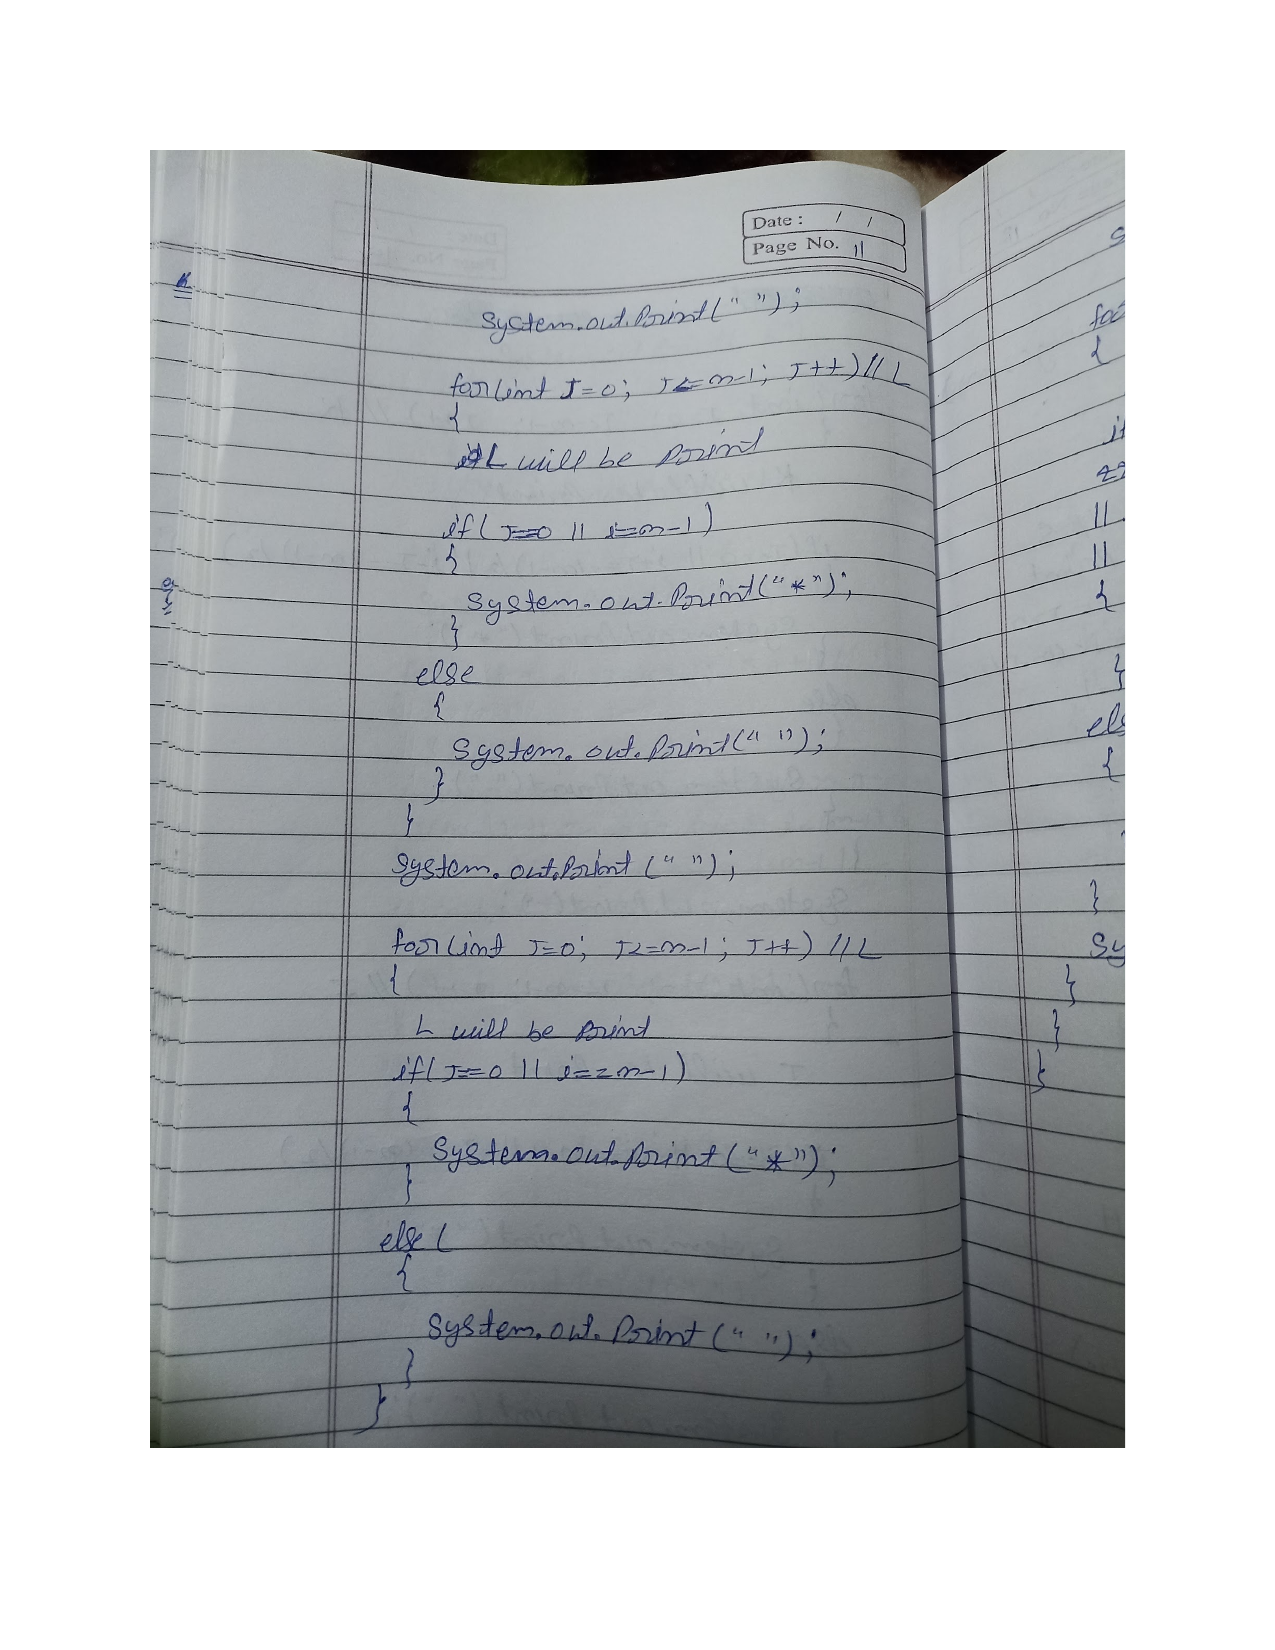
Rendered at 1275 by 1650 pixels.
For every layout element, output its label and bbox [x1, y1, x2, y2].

picture [150, 150, 1125, 1448]
